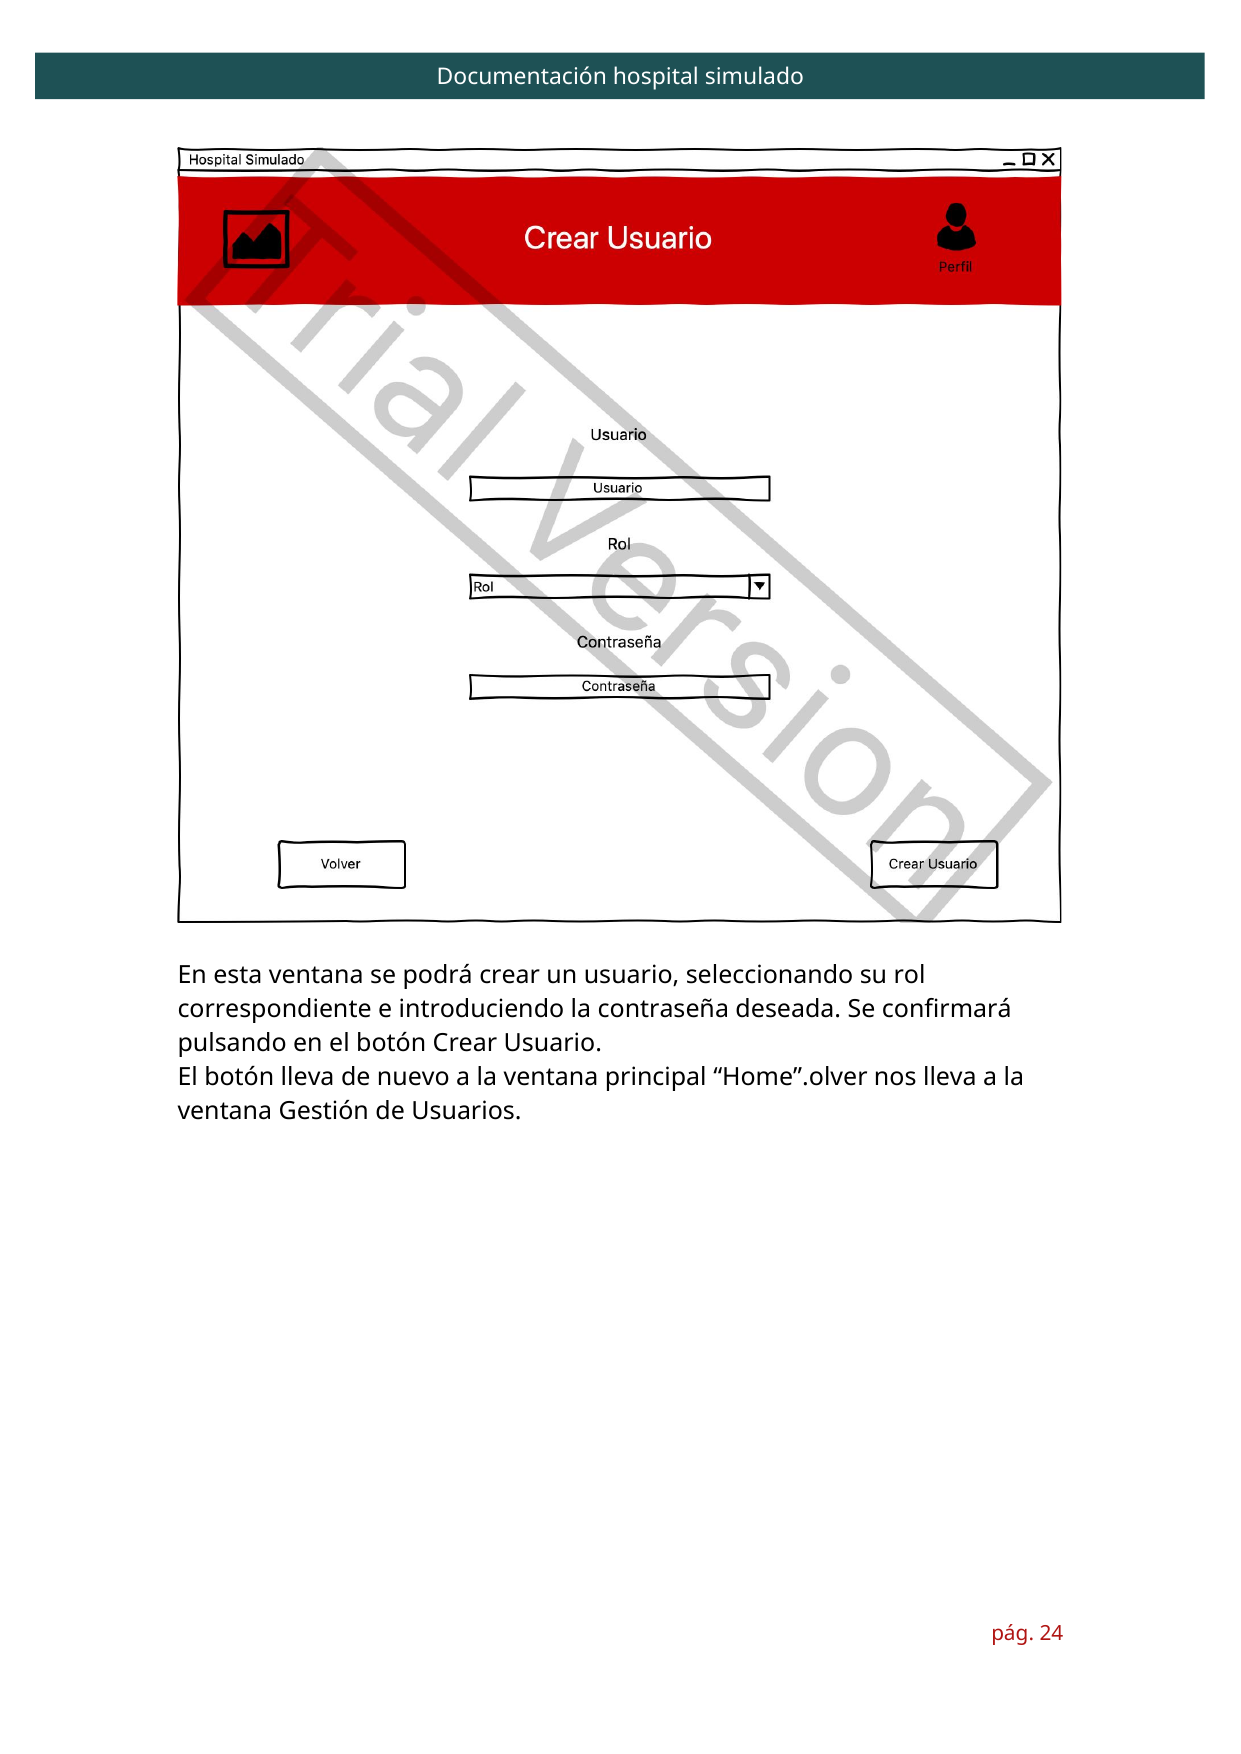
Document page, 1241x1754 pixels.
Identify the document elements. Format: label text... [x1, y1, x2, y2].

text El botón lleva de nuevo a la ventana principal “Home”.olver nos lleva a la ventana Gestión de Usuarios. [177, 1059, 1063, 1127]
picture [177, 147, 1062, 923]
text En esta ventana se podrá crear un usuario, seleccionando su rol correspondiente e introduciendo la contraseña deseada. Se confirmará pulsando en el botón Crear Usuario. [177, 957, 1063, 1059]
